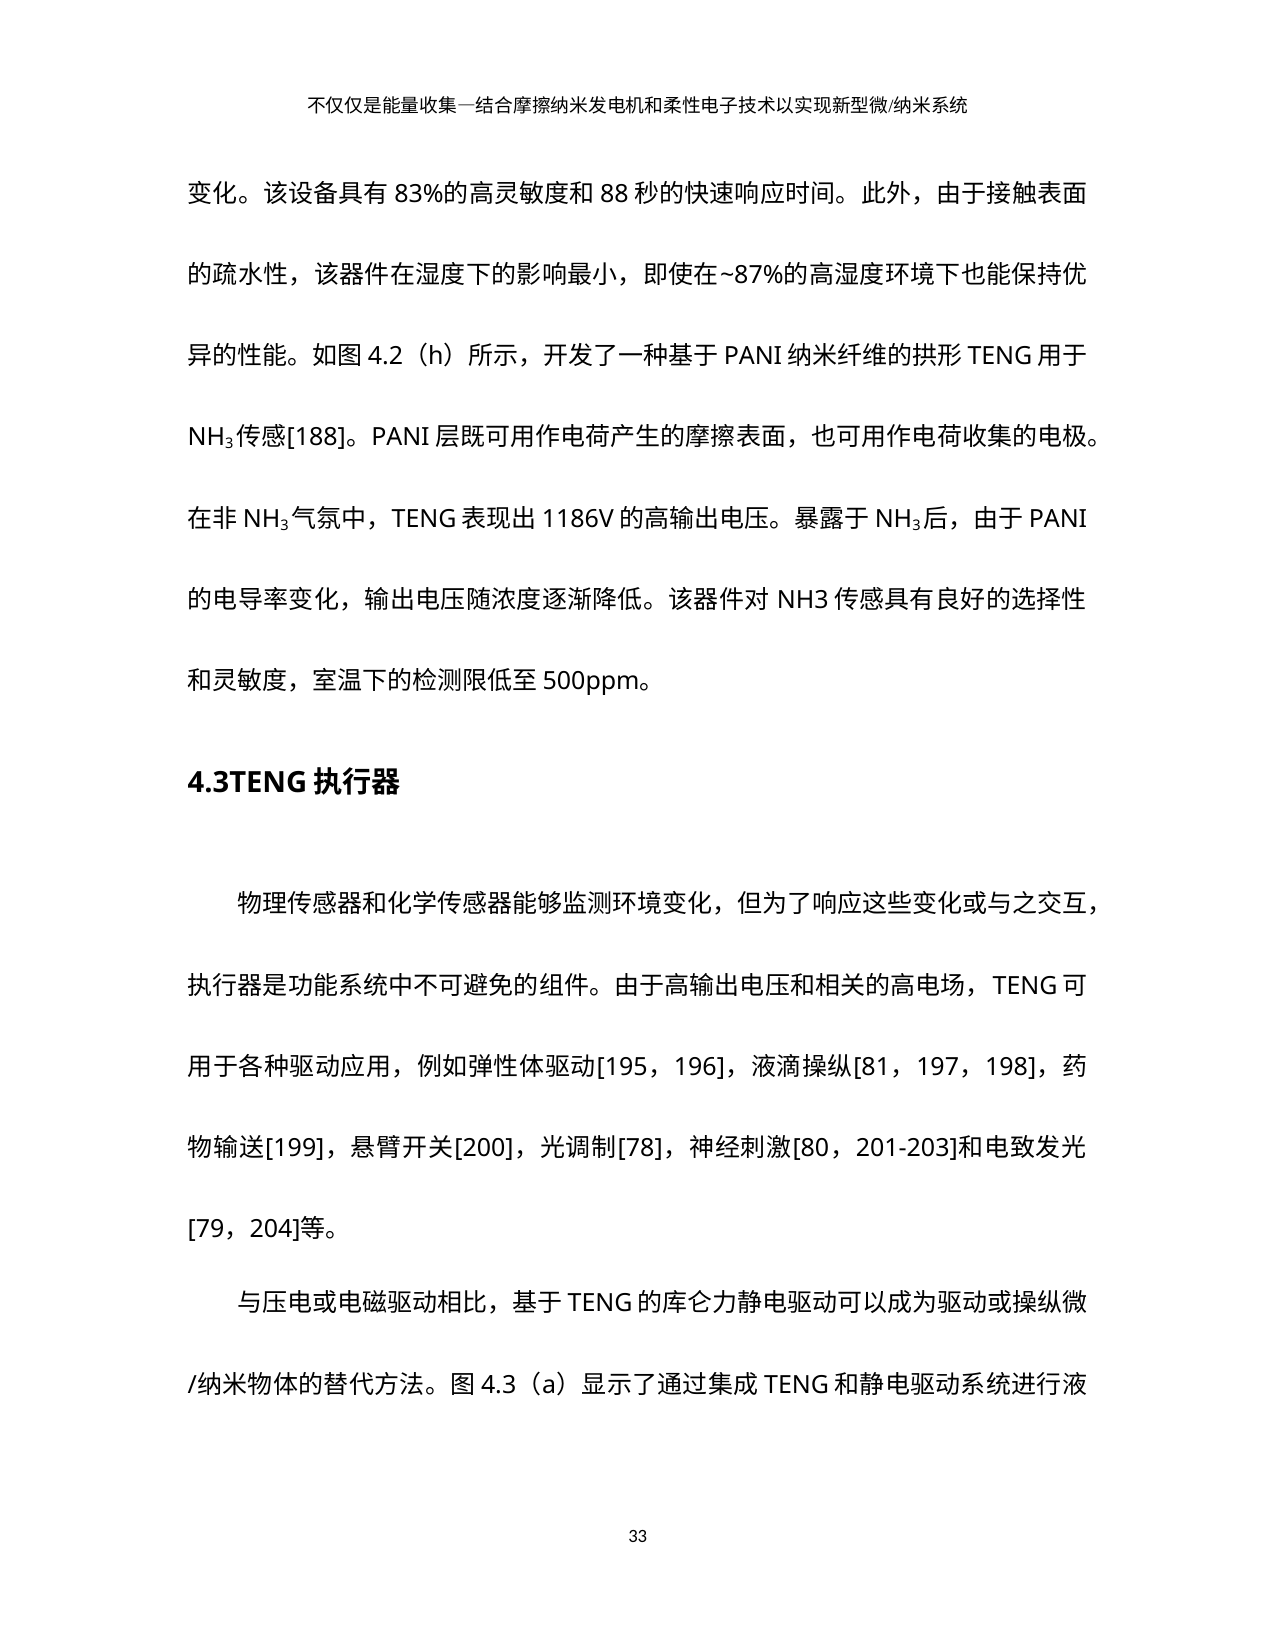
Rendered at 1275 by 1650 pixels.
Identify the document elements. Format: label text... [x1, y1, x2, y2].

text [187, 1268, 1087, 1415]
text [187, 159, 1087, 711]
text 物理传感器和化学传感器能够监测环境变化，但为了响应这些变化或与之交互，执行器是功能系统中不可避免的组件。由于高输出电压和相关的高电场，TENG可用于各种驱动应用，例如弹性体驱动[195，196]，液滴操纵[81，197，198]，药物输送[199]，悬臂开关[200]，光调制[78]，神经刺激[80，201-203]和电致发光[79，204]等。 [187, 869, 1087, 1259]
subtitle 4.3TENG执行器 [187, 747, 1087, 812]
